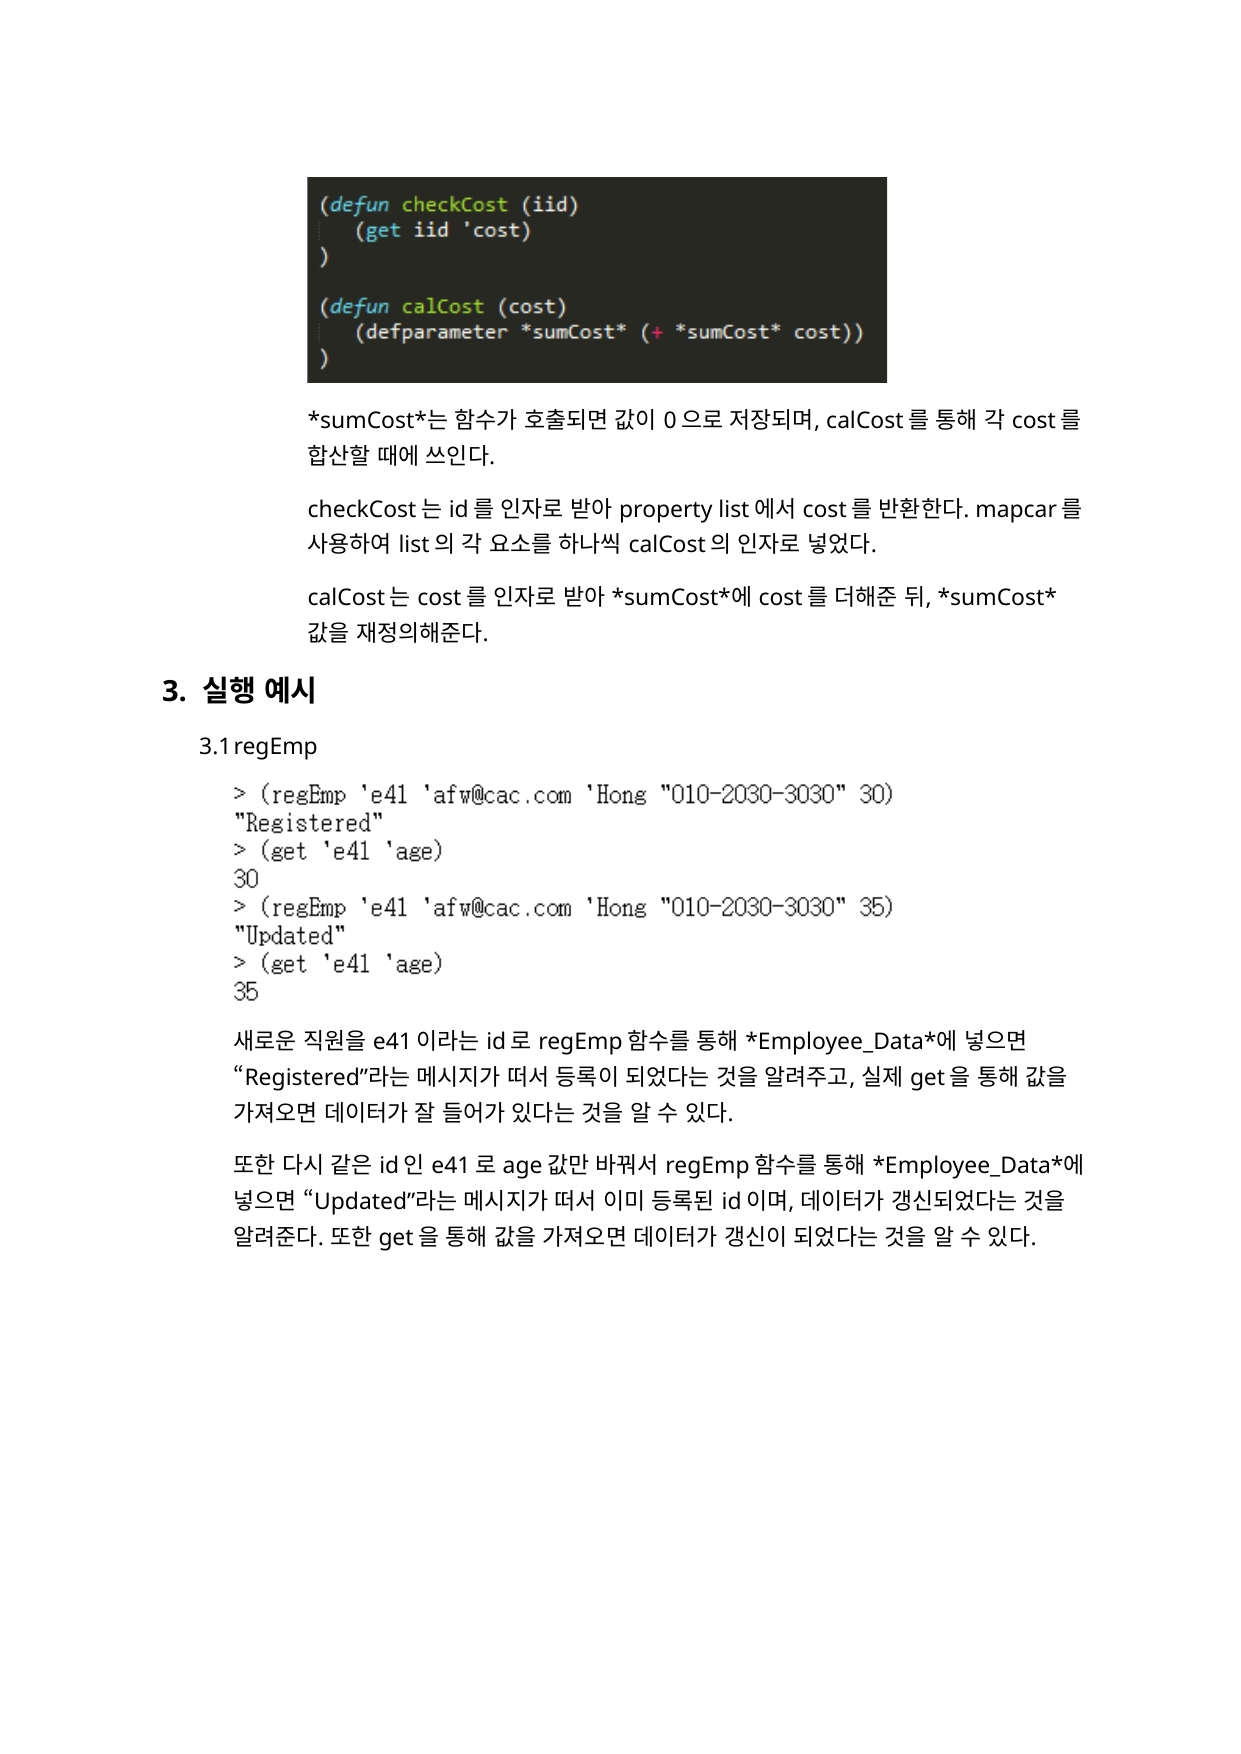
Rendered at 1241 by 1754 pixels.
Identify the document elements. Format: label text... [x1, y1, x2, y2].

text calCost는 cost를 인자로 받아 *sumCost*에 cost를 더해준 뒤, *sumCost* 값을 재정의해준다. [307, 579, 1090, 648]
list regEmp [199, 730, 1090, 761]
text *sumCost*는 함수가 호출되면 값이 0으로 저장되며, calCost를 통해 각 cost를 합산할 때에 쓰인다. [307, 402, 1090, 471]
picture [233, 780, 906, 1004]
list 실행 예시 [162, 667, 1090, 710]
text 또한 다시 같은 id인 e41로 age값만 바꿔서 regEmp함수를 통해 *Employee_Data*에 넣으면 “Updated”라는 메시지가 떠서 이미 등록된 id이며, 데이터가 갱신되었다는 것을 알려준다. 또한 get을 통해 값을 가져오면 데이터가 갱신이 되었다는 것을 알 수 있다. [233, 1147, 1090, 1252]
text checkCost는 id를 인자로 받아 property list에서 cost를 반환한다. mapcar를 사용하여 list의 각 요소를 하나씩 calCost의 인자로 넣었다. [307, 490, 1090, 560]
picture [307, 177, 888, 383]
text 새로운 직원을 e41이라는 id로 regEmp함수를 통해 *Employee_Data*에 넣으면 “Registered”라는 메시지가 떠서 등록이 되었다는 것을 알려주고, 실제 get을 통해 값을 가져오면 데이터가 잘 들어가 있다는 것을 알 수 있다. [233, 1023, 1090, 1128]
